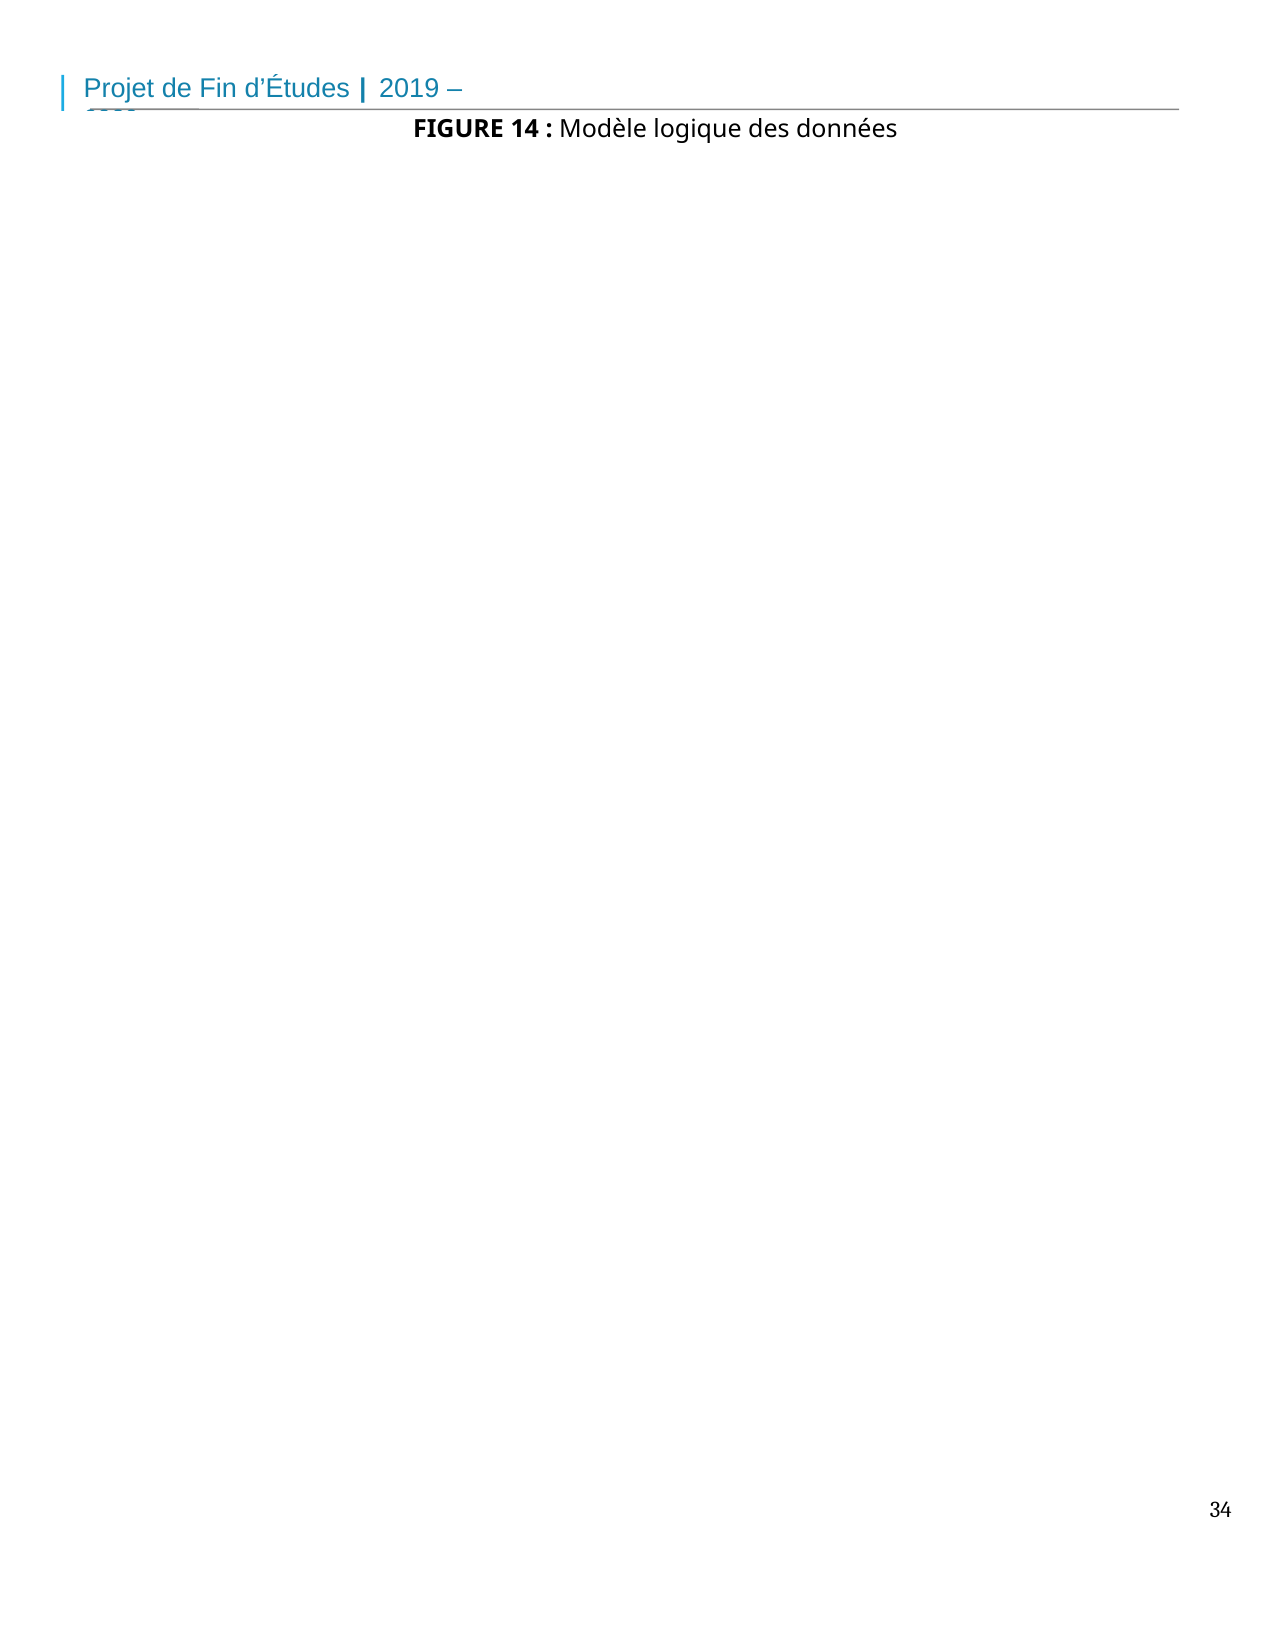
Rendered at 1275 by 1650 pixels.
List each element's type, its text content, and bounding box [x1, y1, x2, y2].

text FIGURE 14 : Modèle logique des données [79, 110, 1231, 144]
